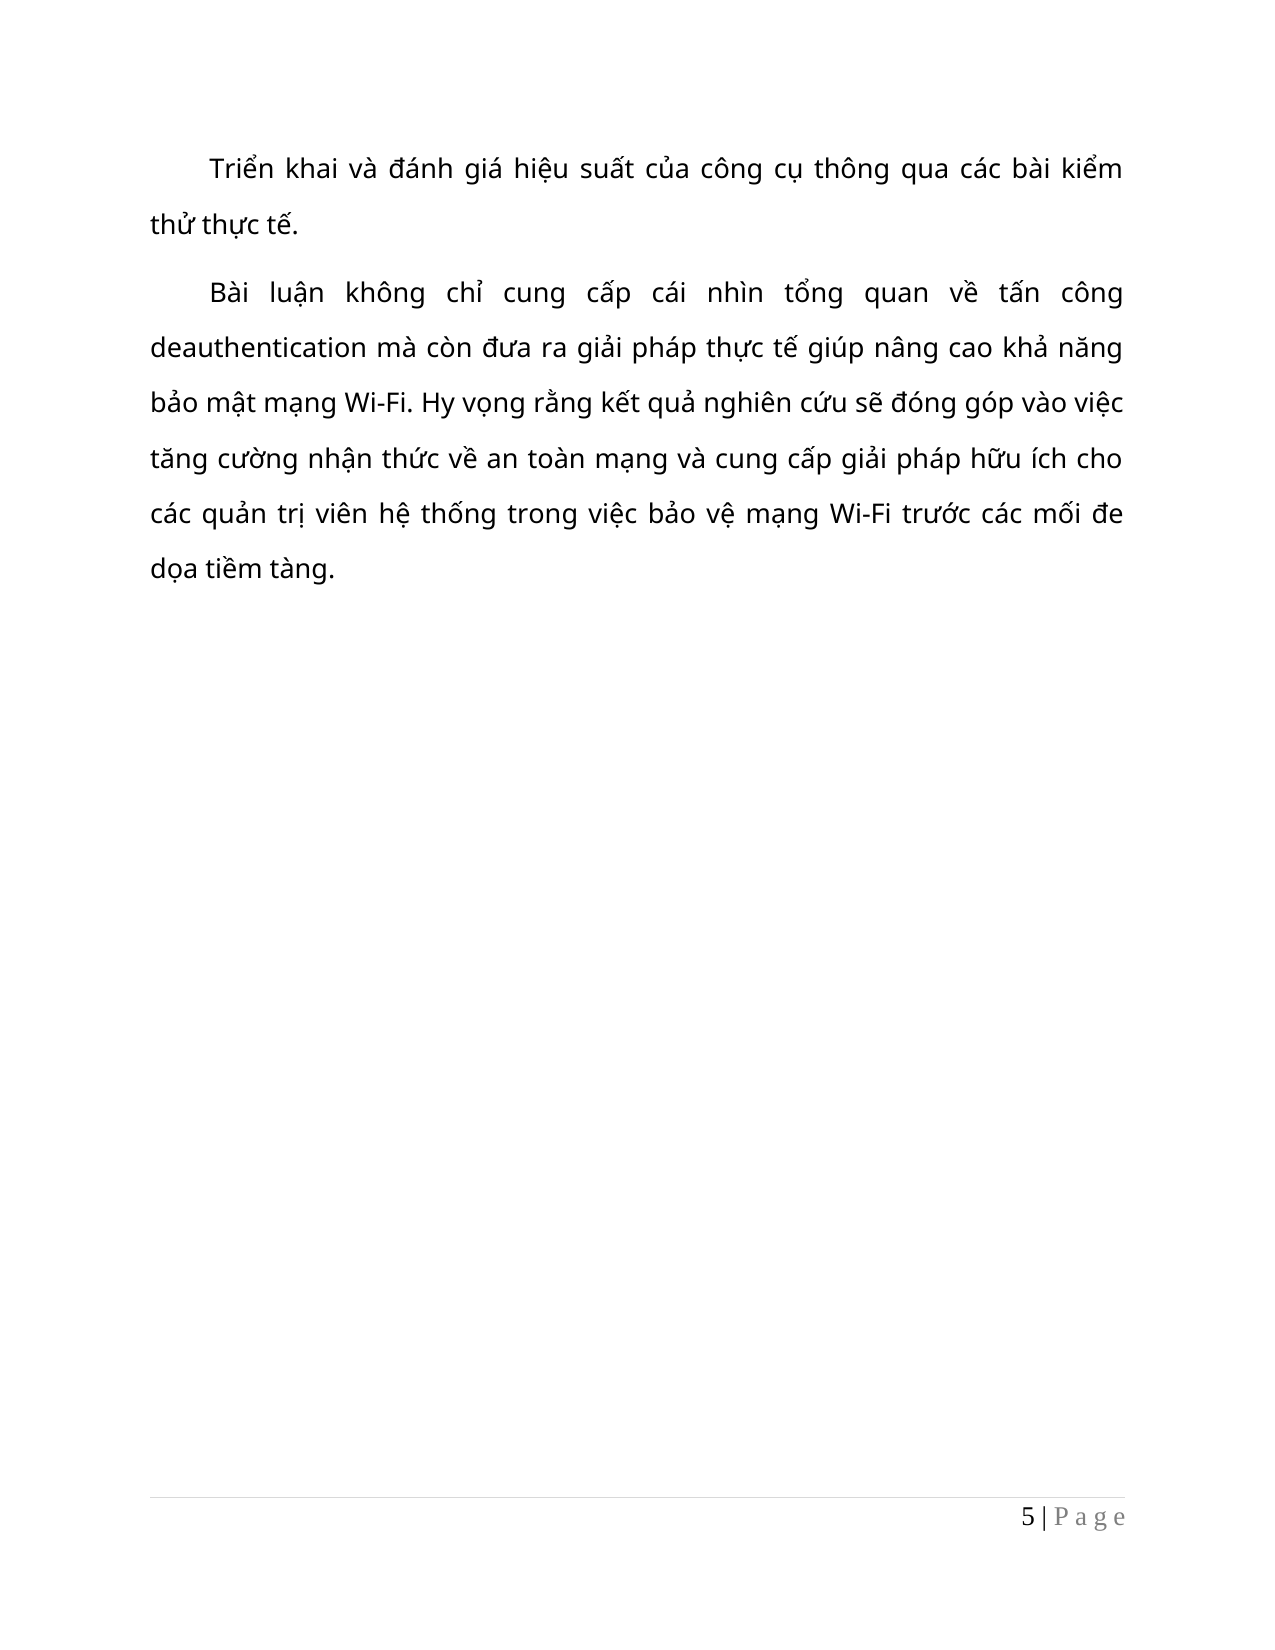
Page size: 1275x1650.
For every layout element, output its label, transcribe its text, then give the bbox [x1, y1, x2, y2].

text Bài luận không chỉ cung cấp cái nhìn tổng quan về tấn công deauthentication mà còn đưa ra giải pháp thực tế giúp nâng cao khả năng bảo mật mạng Wi-Fi. Hy vọng rằng kết quả nghiên cứu sẽ đóng góp vào việc tăng cường nhận thức về an toàn mạng và cung cấp giải pháp hữu ích cho các quản trị viên hệ thống trong việc bảo vệ mạng Wi-Fi trước các mối đe dọa tiềm tàng. [150, 273, 1125, 587]
text Triển khai và đánh giá hiệu suất của công cụ thông qua các bài kiểm thử thực tế. [150, 150, 1125, 242]
